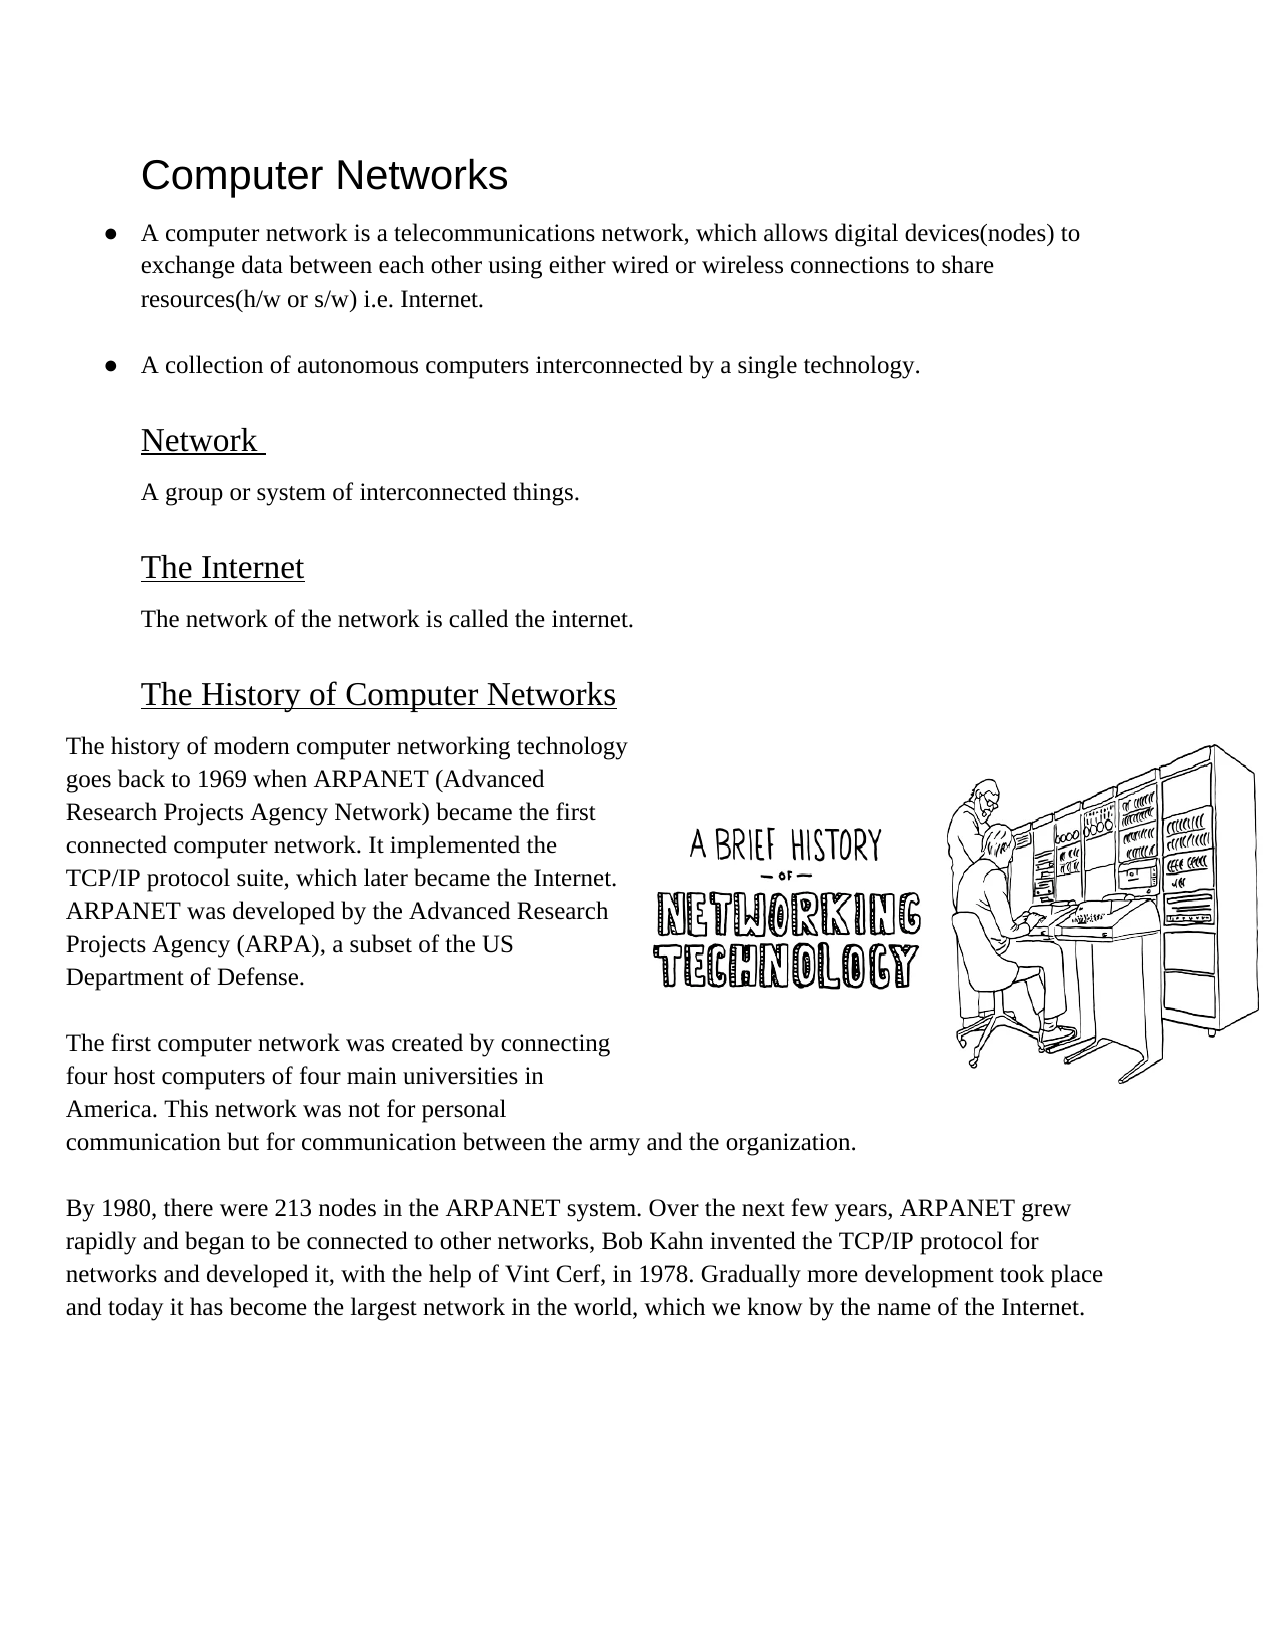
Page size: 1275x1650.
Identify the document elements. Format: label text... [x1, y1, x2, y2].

text By 1980, there were 213 nodes in the ARPANET system. Over the next few years, ARPANET grew rapidly and began to be connected to other networks, Bob Kahn invented the TCP/IP protocol for networks and developed it, with the help of Vint Cerf, in 1978. Gradually more development took place and today it has become the largest network in the world, which we know by the name of the Internet. [66, 1193, 1125, 1321]
list A computer network is a telecommunications network, which allows digital devices(nodes) to exchange data between each other using either wired or wireless connections to share resources(h/w or s/w) i.e. Internet. [103, 218, 1125, 312]
picture [646, 736, 1265, 1091]
subtitle Computer Networks [141, 150, 1125, 198]
text A group or system of interconnected things. [141, 477, 1125, 506]
text The first computer network was created by connecting four host computers of four main universities in America. This network was not for personal communication but for communication between the army and the organization. [66, 1028, 1125, 1156]
list A collection of autonomous computers interconnected by a single technology. [103, 350, 1125, 378]
subtitle The History of Computer Networks [141, 674, 1125, 713]
subtitle Network [141, 420, 1125, 458]
text The network of the network is called the internet. [141, 604, 1125, 633]
text The history of modern computer networking technology goes back to 1969 when ARPANET (Advanced Research Projects Agency Network) became the first connected computer network. It implemented the TCP/IP protocol suite, which later became the Internet. ARPANET was developed by the Advanced Research Projects Agency (ARPA), a subset of the US Department of Defense. [66, 731, 1125, 991]
subtitle The Internet [141, 547, 1125, 586]
